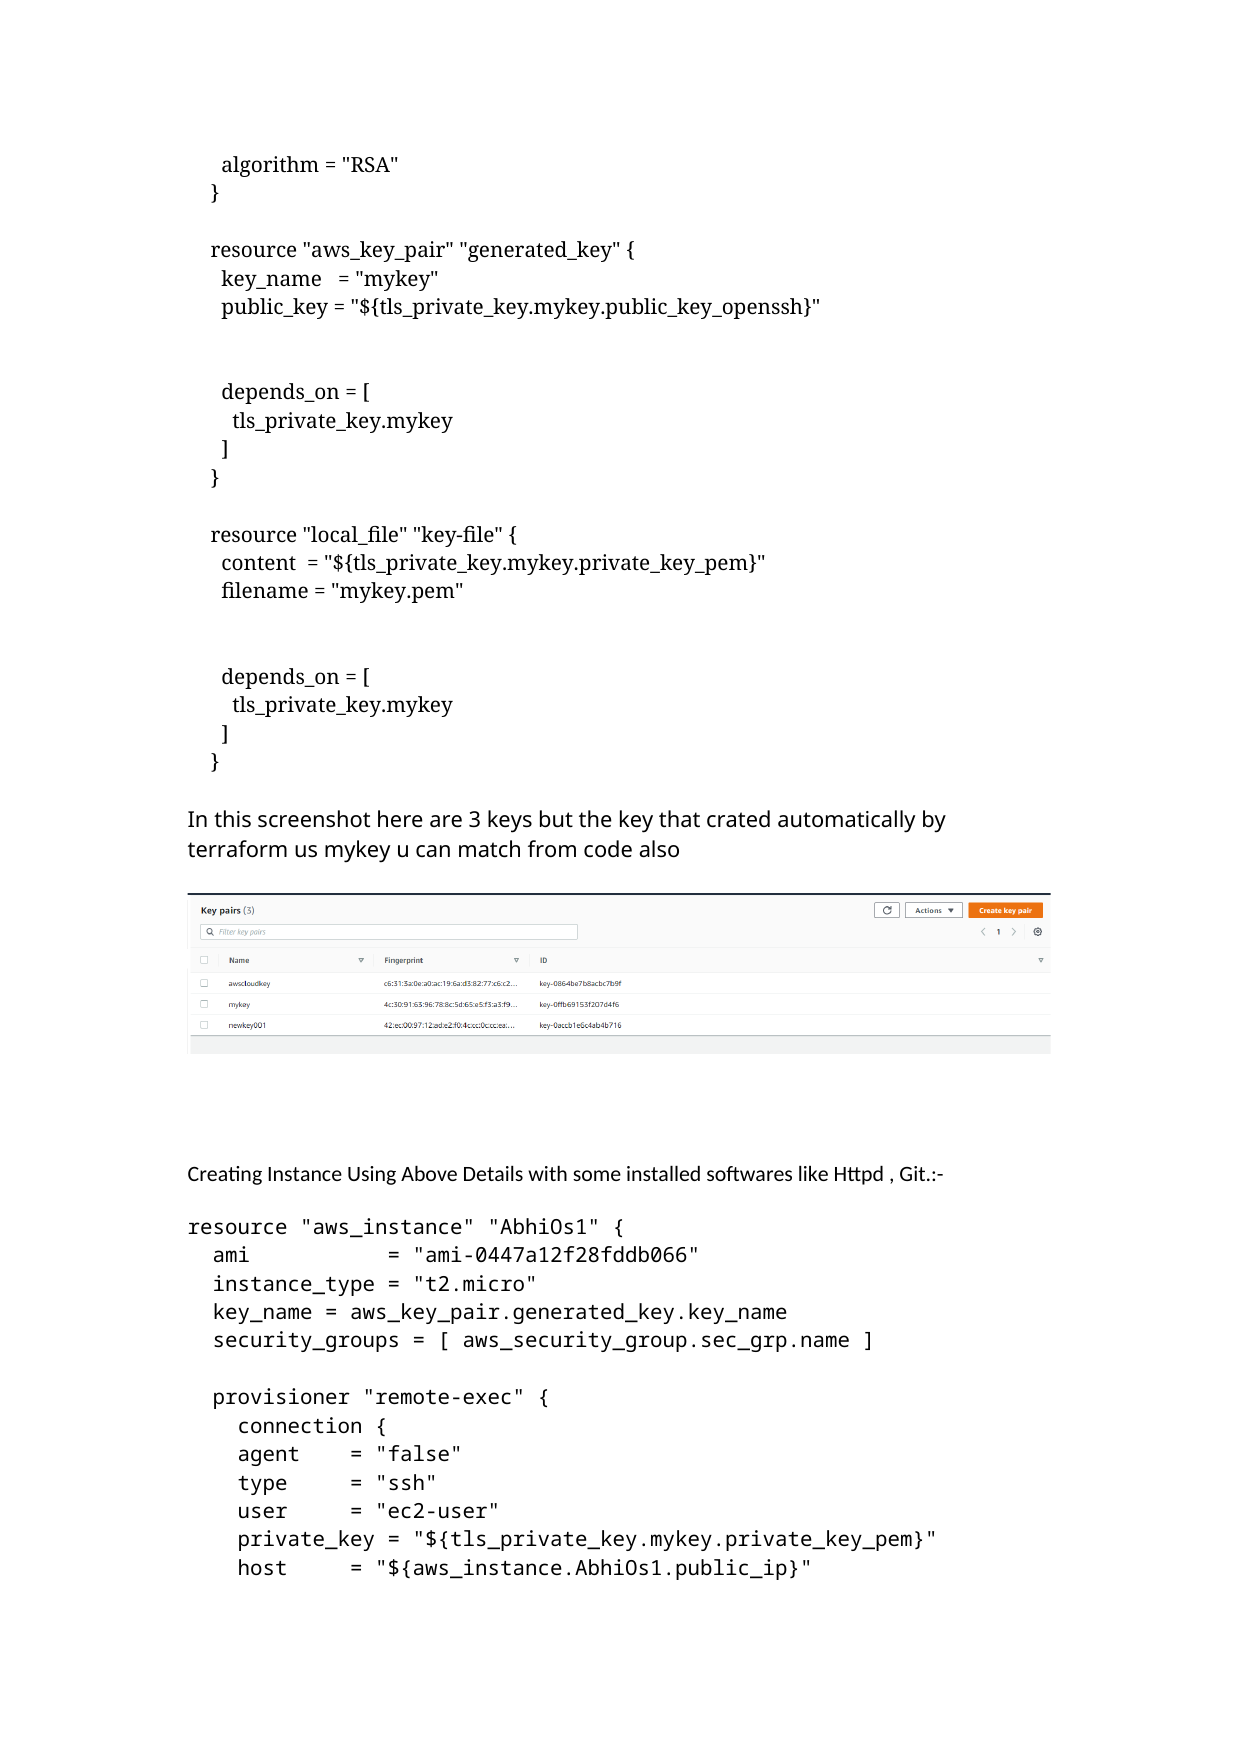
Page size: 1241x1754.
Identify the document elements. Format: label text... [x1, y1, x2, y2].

list ] [210, 434, 1053, 463]
list tls_private_key.mykey [210, 690, 1053, 719]
list host = "${aws_instance.AbhiOs1.public_ip}" [187, 1553, 1053, 1581]
list user = "ec2-user" [187, 1496, 1053, 1524]
list connection { [187, 1411, 1053, 1439]
list agent = "false" [187, 1439, 1053, 1468]
list filename = "mykey.pem" [210, 577, 1053, 605]
list In this screenshot here are 3 keys but the key that crated automatically by terraform us mykey u can match from code also [187, 804, 1053, 864]
list algorithm = "RSA" [210, 150, 1053, 178]
list resource "aws_key_pair" "generated_key" { [210, 235, 1053, 264]
list key_name = aws_key_pair.generated_key.key_name [187, 1297, 1053, 1326]
list private_key = "${tls_private_key.mykey.private_key_pem}" [187, 1524, 1053, 1553]
list ] [210, 719, 1053, 747]
list } [210, 178, 1053, 207]
list depends_on = [ [210, 662, 1053, 690]
list depends_on = [ [210, 377, 1053, 406]
list } [210, 747, 1053, 776]
list content = "${tls_private_key.mykey.private_key_pem}" [210, 548, 1053, 577]
list Creating Instance Using Above Details with some installed softwares like Httpd , Git.:- [187, 1160, 1053, 1186]
list tls_private_key.mykey [210, 406, 1053, 434]
picture [187, 893, 1051, 1054]
list ami = "ami-0447a12f28fddb066" [187, 1240, 1053, 1269]
list resource "local_file" "key-file" { [210, 520, 1053, 548]
list resource "aws_instance" "AbhiOs1" { [187, 1212, 1053, 1240]
list type = "ssh" [187, 1468, 1053, 1496]
list public_key = "${tls_private_key.mykey.public_key_openssh}" [210, 292, 1053, 321]
list key_name = "mykey" [210, 264, 1053, 292]
list provisioner "remote-exec" { [187, 1382, 1053, 1411]
list } [210, 463, 1053, 491]
list security_groups = [ aws_security_group.sec_grp.name ] [187, 1326, 1053, 1354]
list instance_type = "t2.micro" [187, 1269, 1053, 1297]
